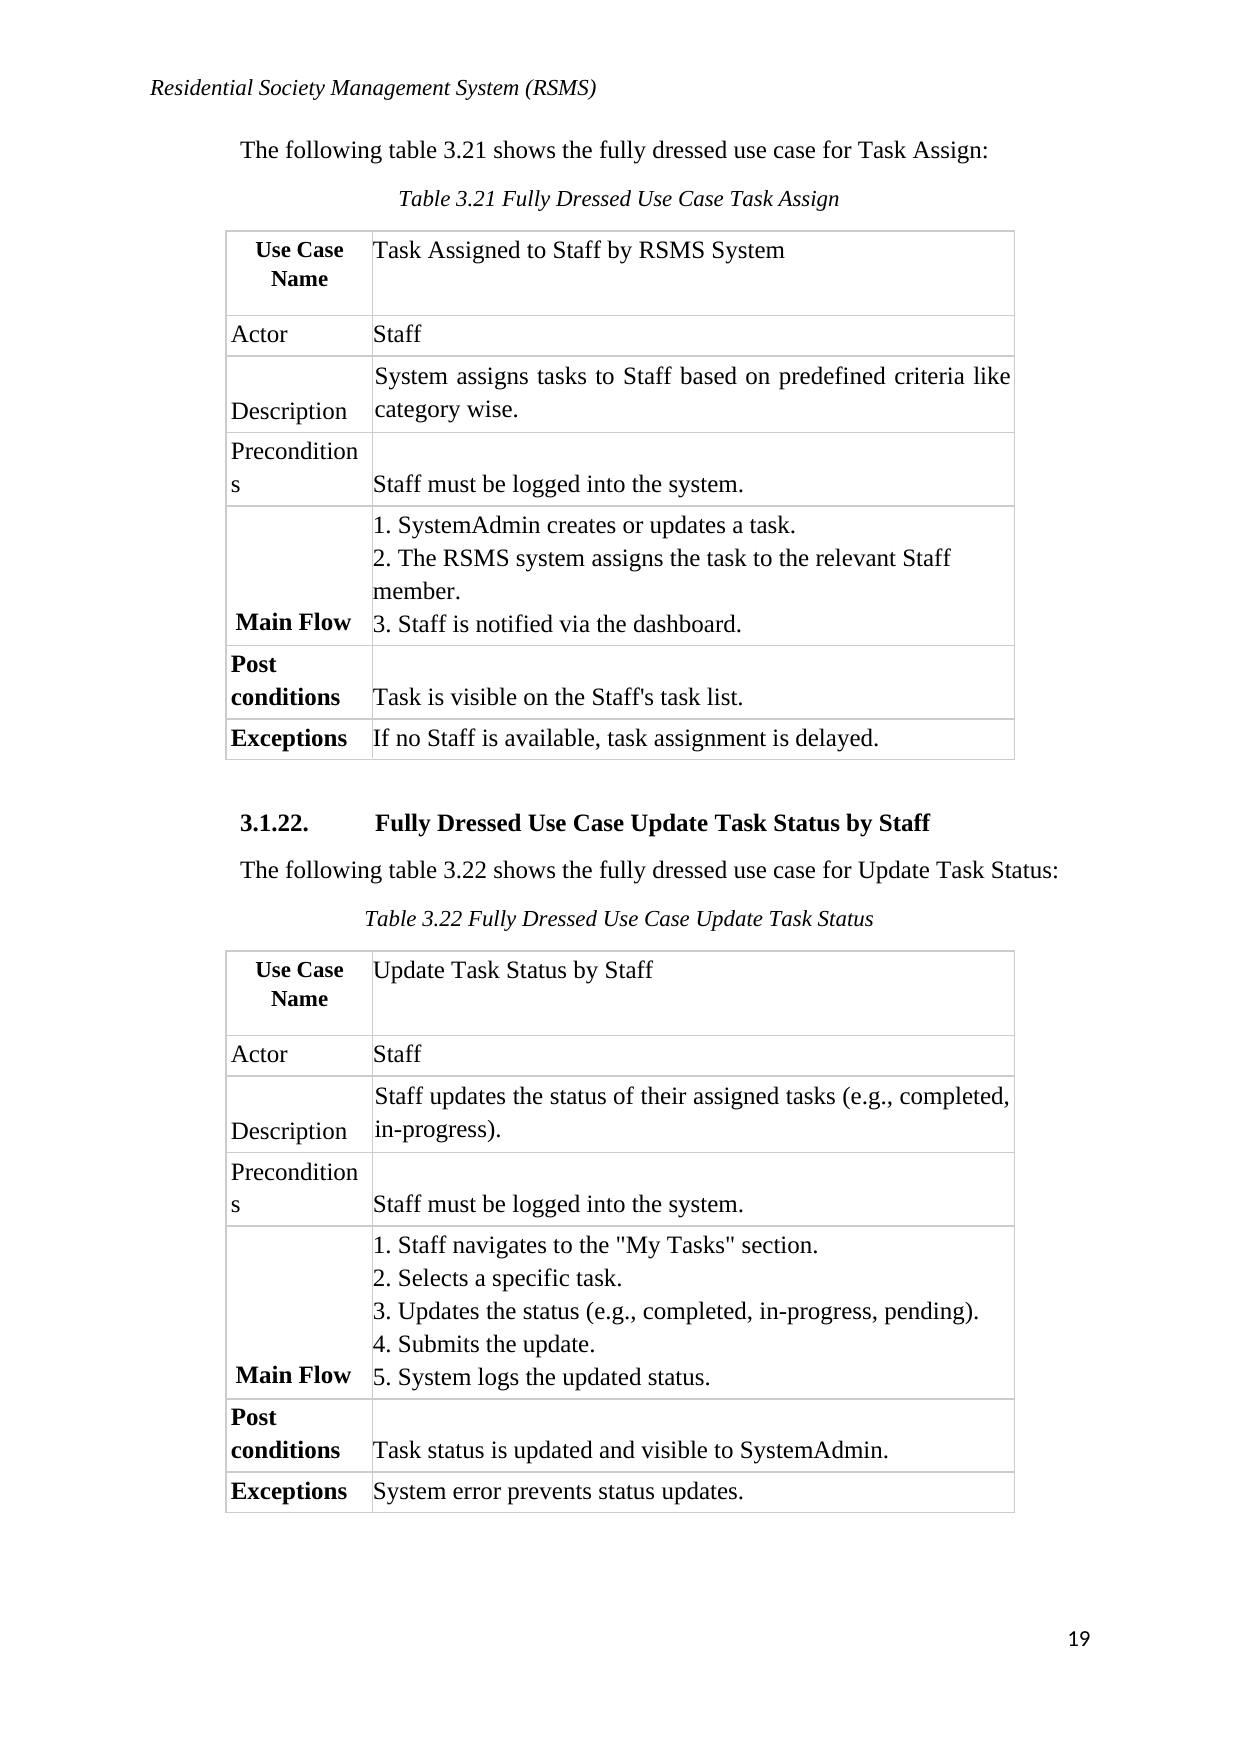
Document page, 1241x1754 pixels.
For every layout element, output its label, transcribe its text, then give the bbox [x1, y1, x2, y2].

table_cell Exceptions [227, 720, 372, 758]
table_cell Staff [373, 1036, 1014, 1075]
table_cell 1. SystemAdmin creates or updates a task. 2. The RSMS system assigns the task to the relevant Staff member. 3. Staff is notified via the dashboard. [373, 507, 1014, 644]
table_header Task Assigned to Staff by RSMS System [373, 232, 1014, 314]
table_cell Exceptions [227, 1473, 372, 1512]
table_cell Preconditions [227, 1153, 372, 1225]
table_header [227, 232, 372, 314]
table_cell Staff must be logged into the system. [373, 1153, 1014, 1225]
table_cell Actor [227, 1036, 372, 1075]
table_cell [373, 1077, 1014, 1152]
table_cell Post conditions [227, 1400, 372, 1471]
table_cell [227, 1227, 372, 1398]
text Table 3.22 Fully Dressed Use Case Update Task Status [150, 905, 1090, 931]
text The following table 3.21 shows the fully dressed use case for Task Assign: [240, 135, 1090, 164]
table_header [227, 952, 372, 1035]
table_cell Description [227, 357, 372, 432]
table_cell System error prevents status updates. [373, 1473, 1014, 1512]
table_cell If no Staff is available, task assignment is delayed. [373, 720, 1014, 758]
table_header Update Task Status by Staff [373, 952, 1014, 1035]
table_cell Preconditions [227, 433, 372, 505]
list Fully Dressed Use Case Update Task Status by Staff [240, 808, 1090, 836]
table_cell [227, 507, 372, 644]
table_cell Post conditions [227, 646, 372, 718]
table_cell Task is visible on the Staff's task list. [373, 646, 1014, 718]
table_cell Staff [373, 316, 1014, 355]
text Table 3.21 Fully Dressed Use Case Task Assign [150, 185, 1090, 211]
table_cell Staff must be logged into the system. [373, 433, 1014, 505]
table_cell Description [227, 1077, 372, 1152]
table_cell 1. Staff navigates to the "My Tasks" section. 2. Selects a specific task. 3. Updates the status (e.g., completed, in-progress, pending). 4. Submits the update. 5. System logs the updated status. [373, 1227, 1014, 1398]
table_cell [373, 357, 1014, 432]
table_cell Task status is updated and visible to SystemAdmin. [373, 1400, 1014, 1471]
text The following table 3.22 shows the fully dressed use case for Update Task Status: [240, 855, 1090, 884]
table_cell Actor [227, 316, 372, 355]
